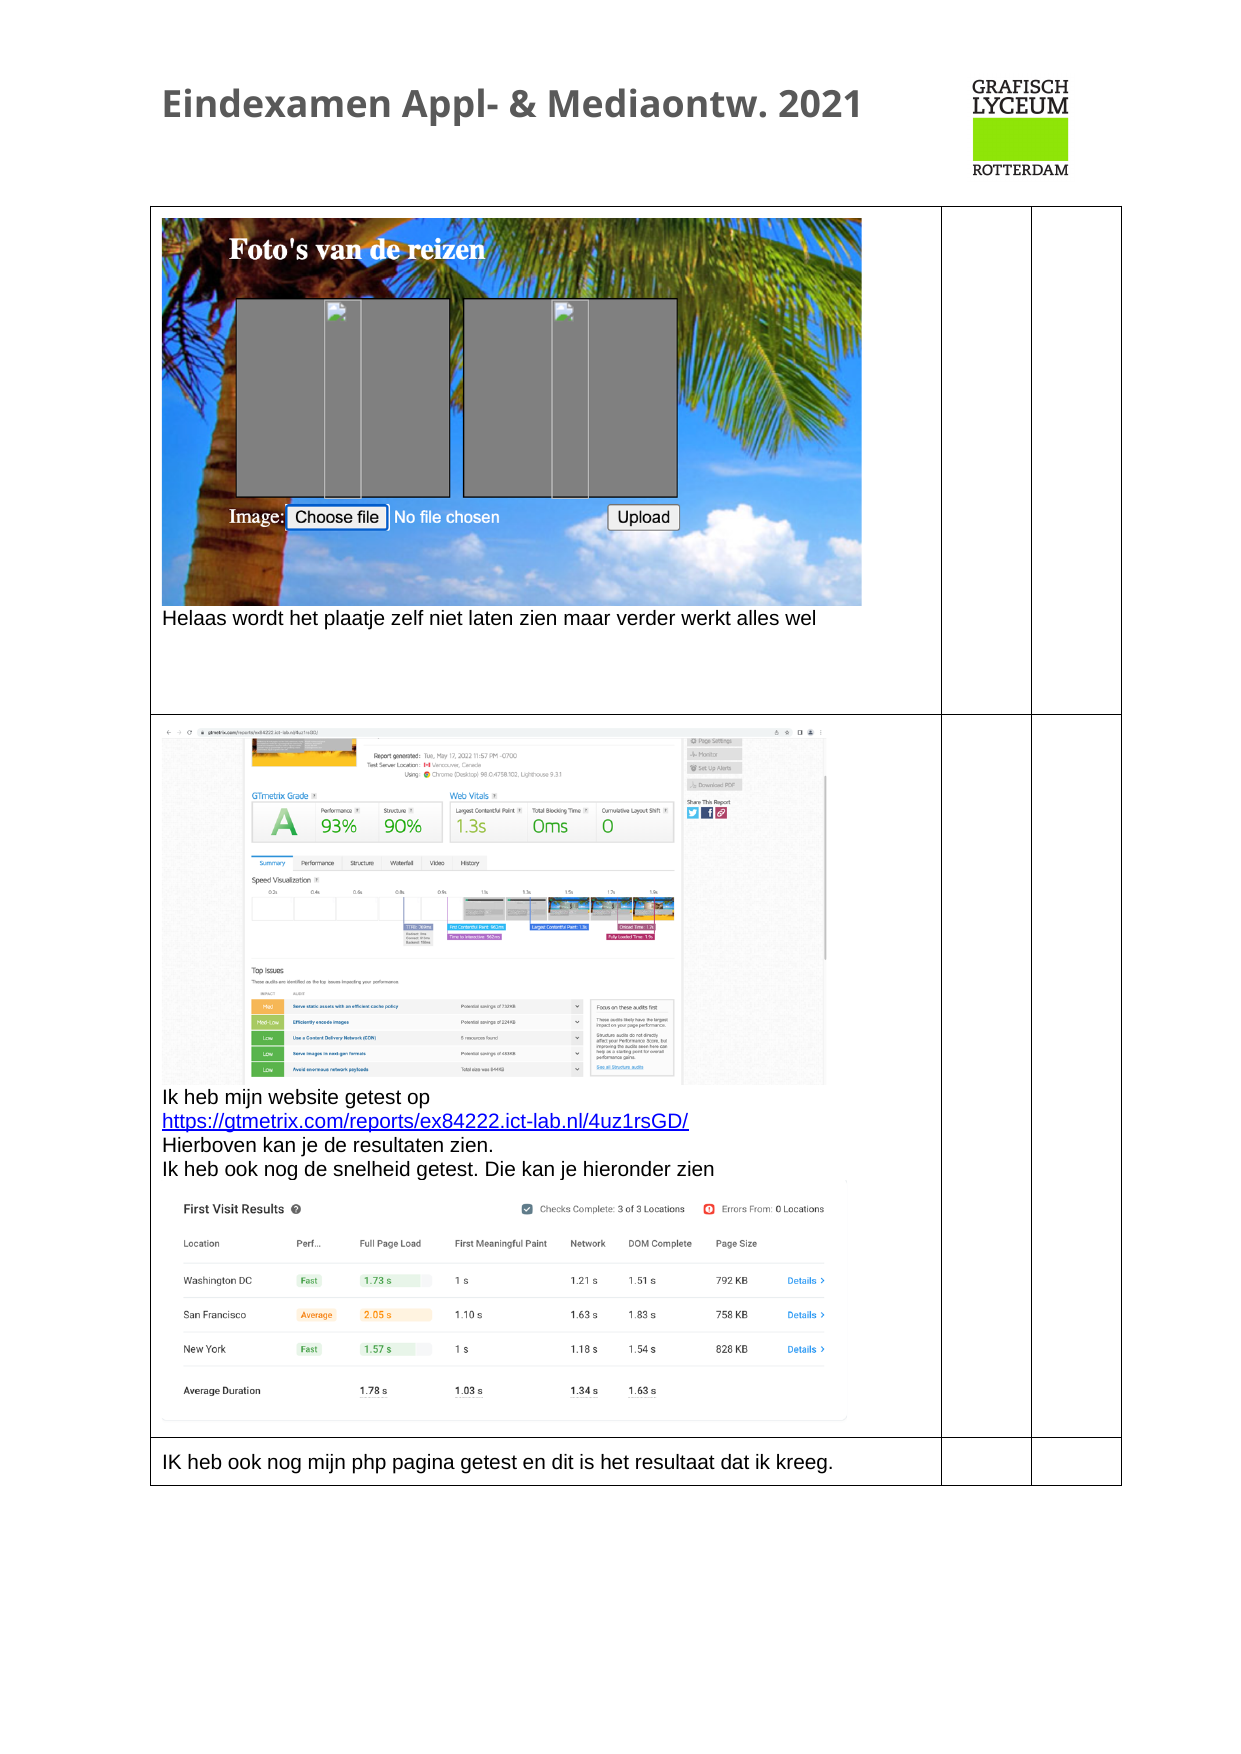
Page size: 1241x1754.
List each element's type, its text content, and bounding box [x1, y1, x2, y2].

table_cell [1032, 1438, 1121, 1485]
picture [161, 726, 827, 1085]
table_cell IK heb ook nog mijn php pagina getest en dit is het resultaat dat ik kreeg. Ik ga nu de problemen proberen op te lossen. [151, 1438, 941, 1485]
picture [161, 218, 862, 606]
table_cell [942, 715, 1031, 1437]
picture [161, 1180, 848, 1425]
table_cell [942, 1438, 1031, 1485]
table_cell Ik heb mijn website getest op https://gtmetrix.com/reports/ex84222.ict-lab.nl/4uz1rsGD/ Hierboven kan je de resultaten zien. Ik heb ook nog de snelheid getest. Die kan je hieronder zien [151, 715, 941, 1437]
table_cell [1032, 715, 1121, 1437]
table_cell x [942, 207, 1031, 713]
picture [966, 73, 1075, 182]
table_cell [1032, 207, 1121, 713]
